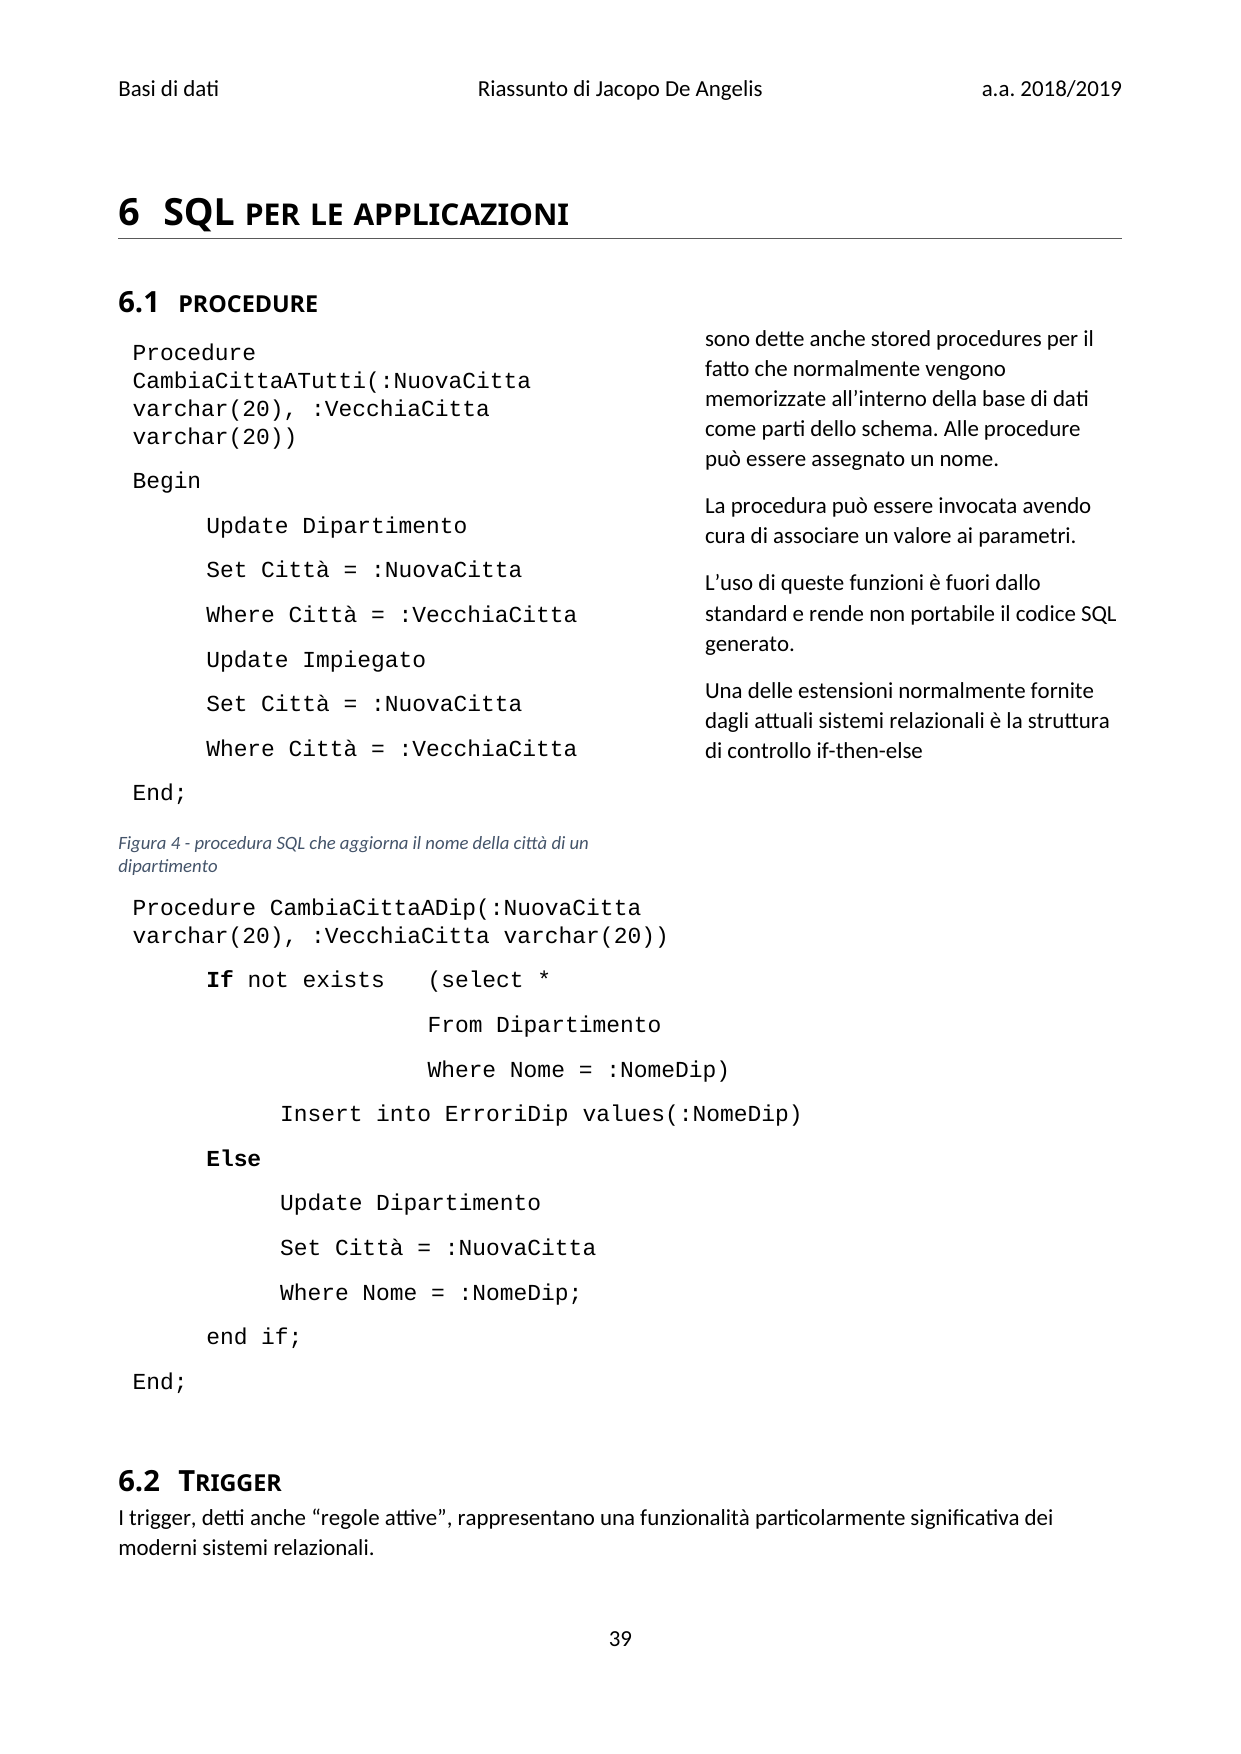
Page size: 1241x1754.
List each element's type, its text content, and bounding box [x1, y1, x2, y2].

text I trigger, detti anche “regole attive”, rappresentano una funzionalità particolarmente significativa dei moderni sistemi relazionali. [118, 1503, 1122, 1561]
subtitle procedure [118, 281, 1122, 321]
text Una delle estensioni normalmente fornite dagli attuali sistemi relazionali è la struttura di controllo if-then-else [683, 676, 1122, 764]
subtitle Trigger [118, 1460, 1122, 1500]
subtitle SQL per le applicazioni [118, 185, 1122, 238]
text sono dette anche stored procedures per il fatto che normalmente vengono memorizzate all’interno della base di dati come parti dello schema. Alle procedure può essere assegnato un nome. [118, 324, 1122, 472]
text La procedura può essere invocata avendo cura di associare un valore ai parametri. [683, 491, 1122, 549]
text L’uso di queste funzioni è fuori dallo standard e rende non portabile il codice SQL generato. [683, 568, 1122, 657]
